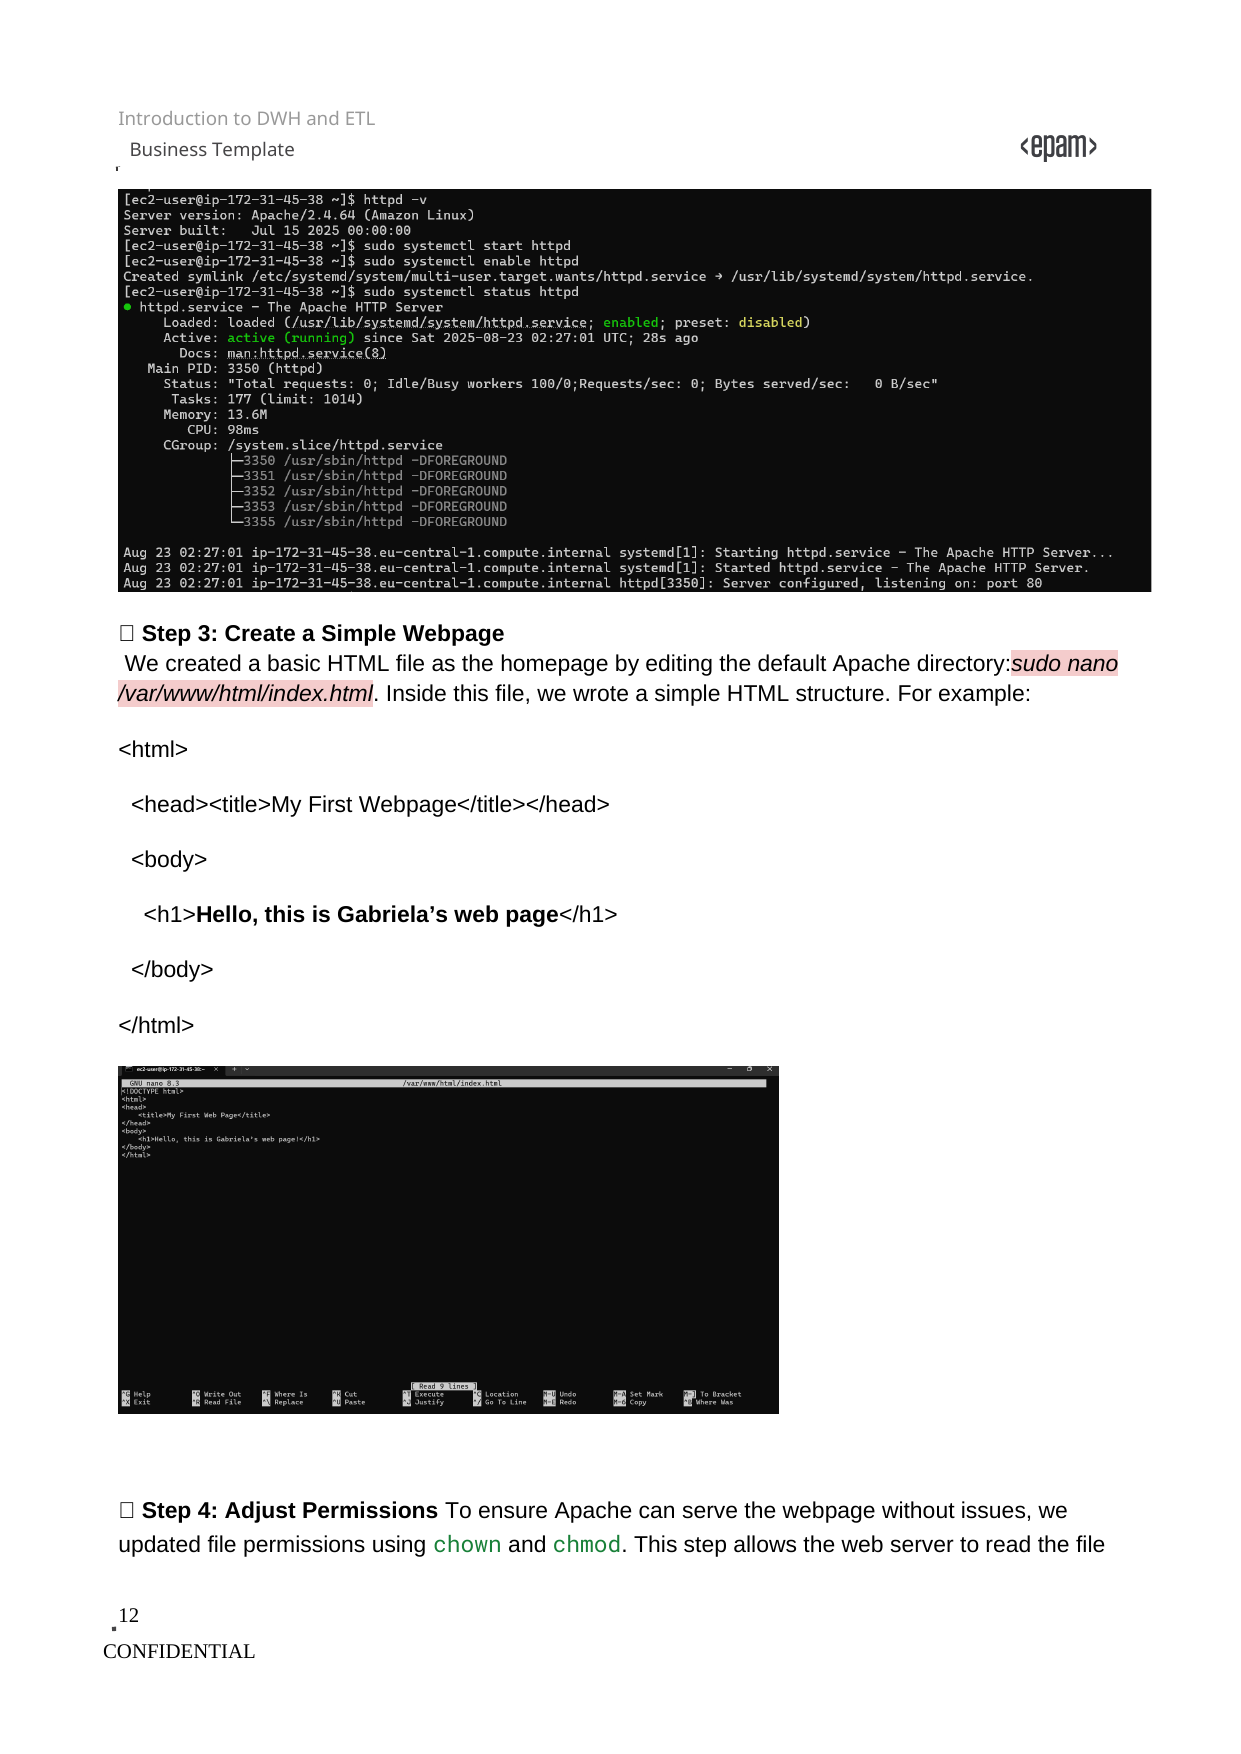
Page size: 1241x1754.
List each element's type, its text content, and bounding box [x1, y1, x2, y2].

picture [118, 189, 1152, 592]
text <html> [118, 736, 1152, 762]
picture [118, 1066, 779, 1414]
text </html> [118, 1012, 1152, 1038]
text 🔹 Step 3: Create a Simple Webpage We created a basic HTML file as the homepage by editing the default Apache directory:sudo nano /var/www/html/index.html. Inside this file, we wrote a simple HTML structure. For example: [118, 620, 1152, 707]
text <body> [118, 846, 1152, 872]
text <head><title>My First Webpage</title></head> [118, 791, 1152, 817]
picture [1020, 135, 1097, 162]
text </body> [118, 956, 1152, 983]
text <h1>Hello, this is Gabriela’s web page</h1> [118, 901, 1152, 927]
